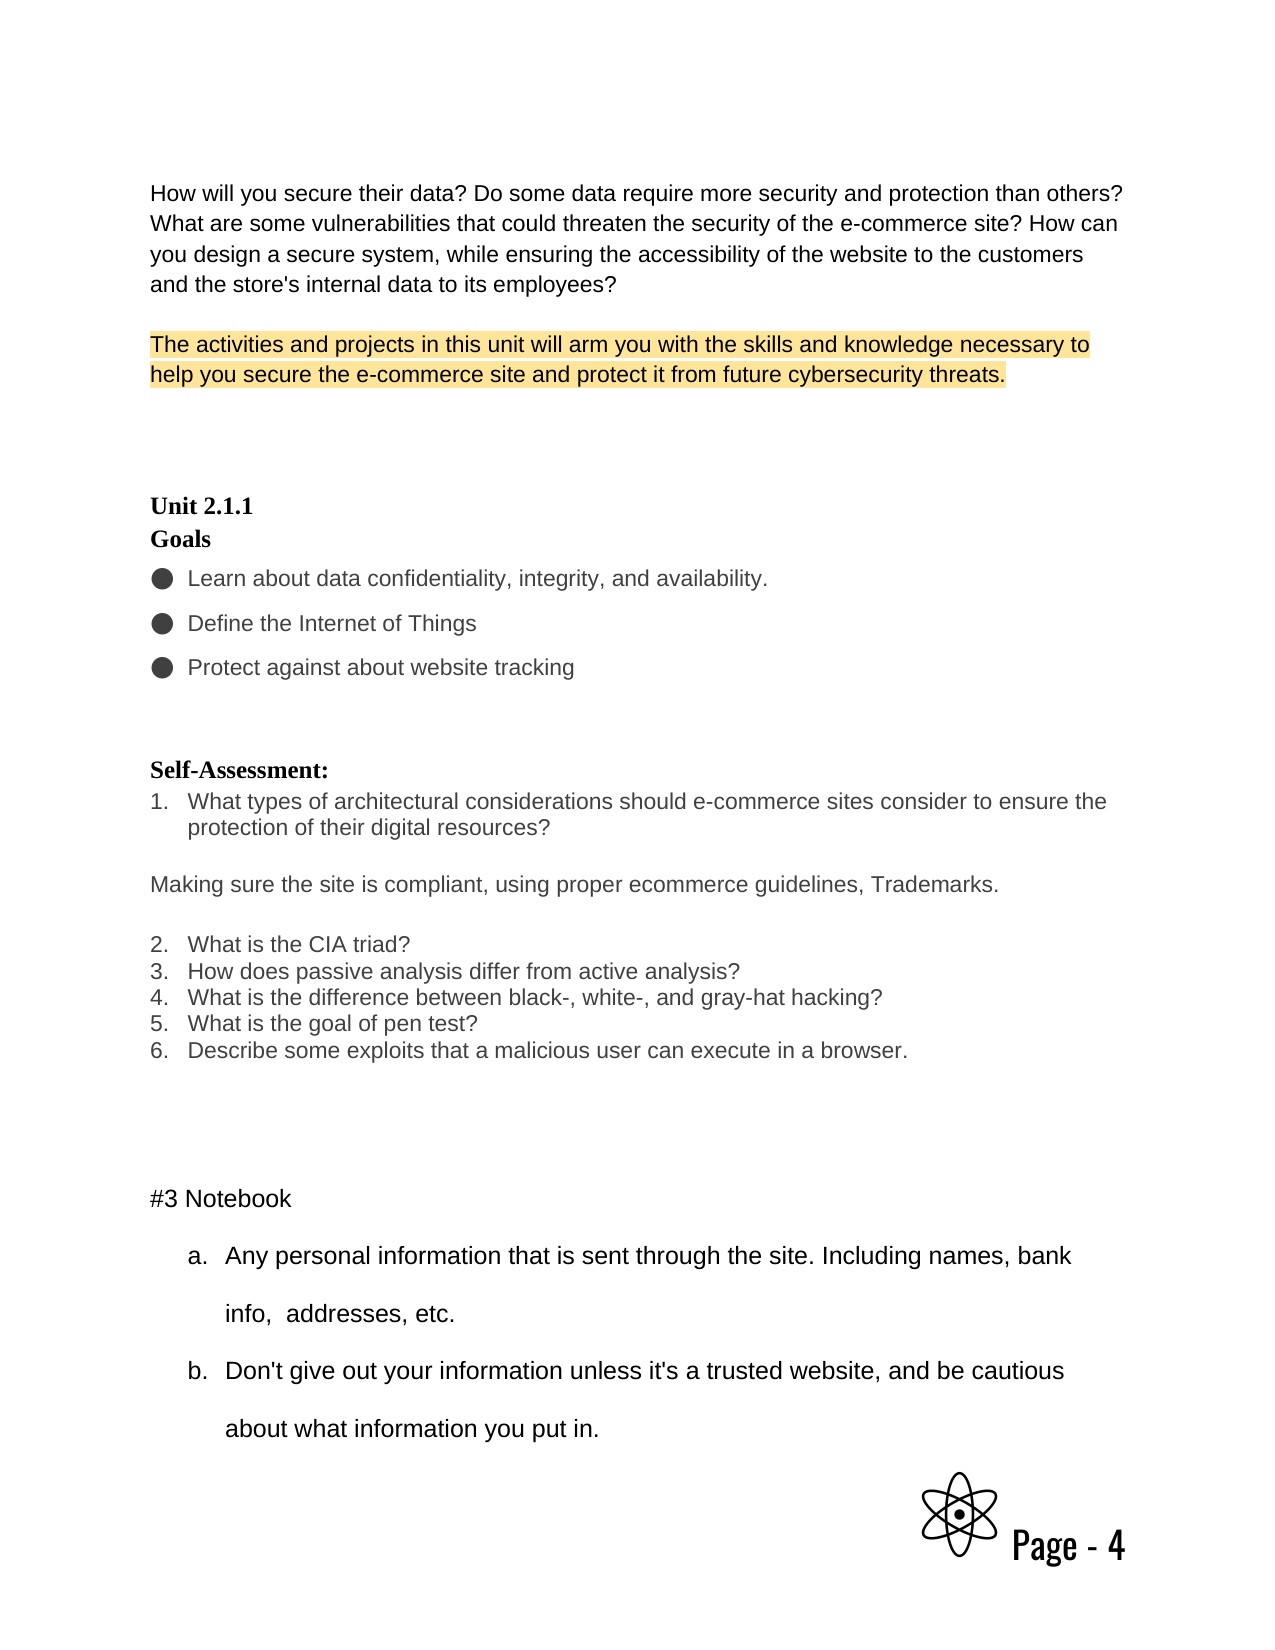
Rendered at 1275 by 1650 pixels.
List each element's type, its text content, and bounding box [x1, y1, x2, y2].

list What is the difference between black-, white-, and gray-hat hacking? [150, 984, 1125, 1010]
list What is the CIA triad? [150, 931, 1125, 958]
list How does passive analysis differ from active analysis? [150, 958, 1125, 984]
list What is the goal of pen test? [150, 1010, 1125, 1037]
text Self-Assessment: [150, 755, 1125, 784]
text #3 Notebook [150, 1184, 1125, 1212]
list What types of architectural considerations should e-commerce sites consider to ensure the protection of their digital resources? [150, 788, 1125, 841]
list Describe some exploits that a malicious user can execute in a browser. [150, 1037, 1125, 1063]
list Any personal information that is sent through the site. Including names, bank info, addresses, etc. [187, 1241, 1125, 1327]
list Learn about data confidentiality, integrity, and availability. [150, 557, 1125, 595]
list Don't give out your information unless it's a trusted website, and be cautious about what information you put in. [187, 1356, 1125, 1442]
picture [913, 1468, 1006, 1561]
text Making sure the site is compliant, using proper ecommerce guidelines, Trademarks. [150, 871, 1125, 897]
list Define the Internet of Things [150, 601, 1125, 639]
text How will you secure their data? Do some data require more security and protection than others? What are some vulnerabilities that could threaten the security of the e-commerce site? How can you design a secure system, while ensuring the accessibility of the website to the customers and the store's internal data to its employees? [150, 180, 1125, 297]
list Protect against about website tracking [150, 645, 1125, 683]
text The activities and projects in this unit will arm you with the skills and knowledge necessary to help you secure the e-commerce site and protect it from future cybersecurity threats. [150, 331, 1125, 388]
text Goals [150, 524, 1125, 552]
text Unit 2.1.1 [150, 491, 1125, 519]
